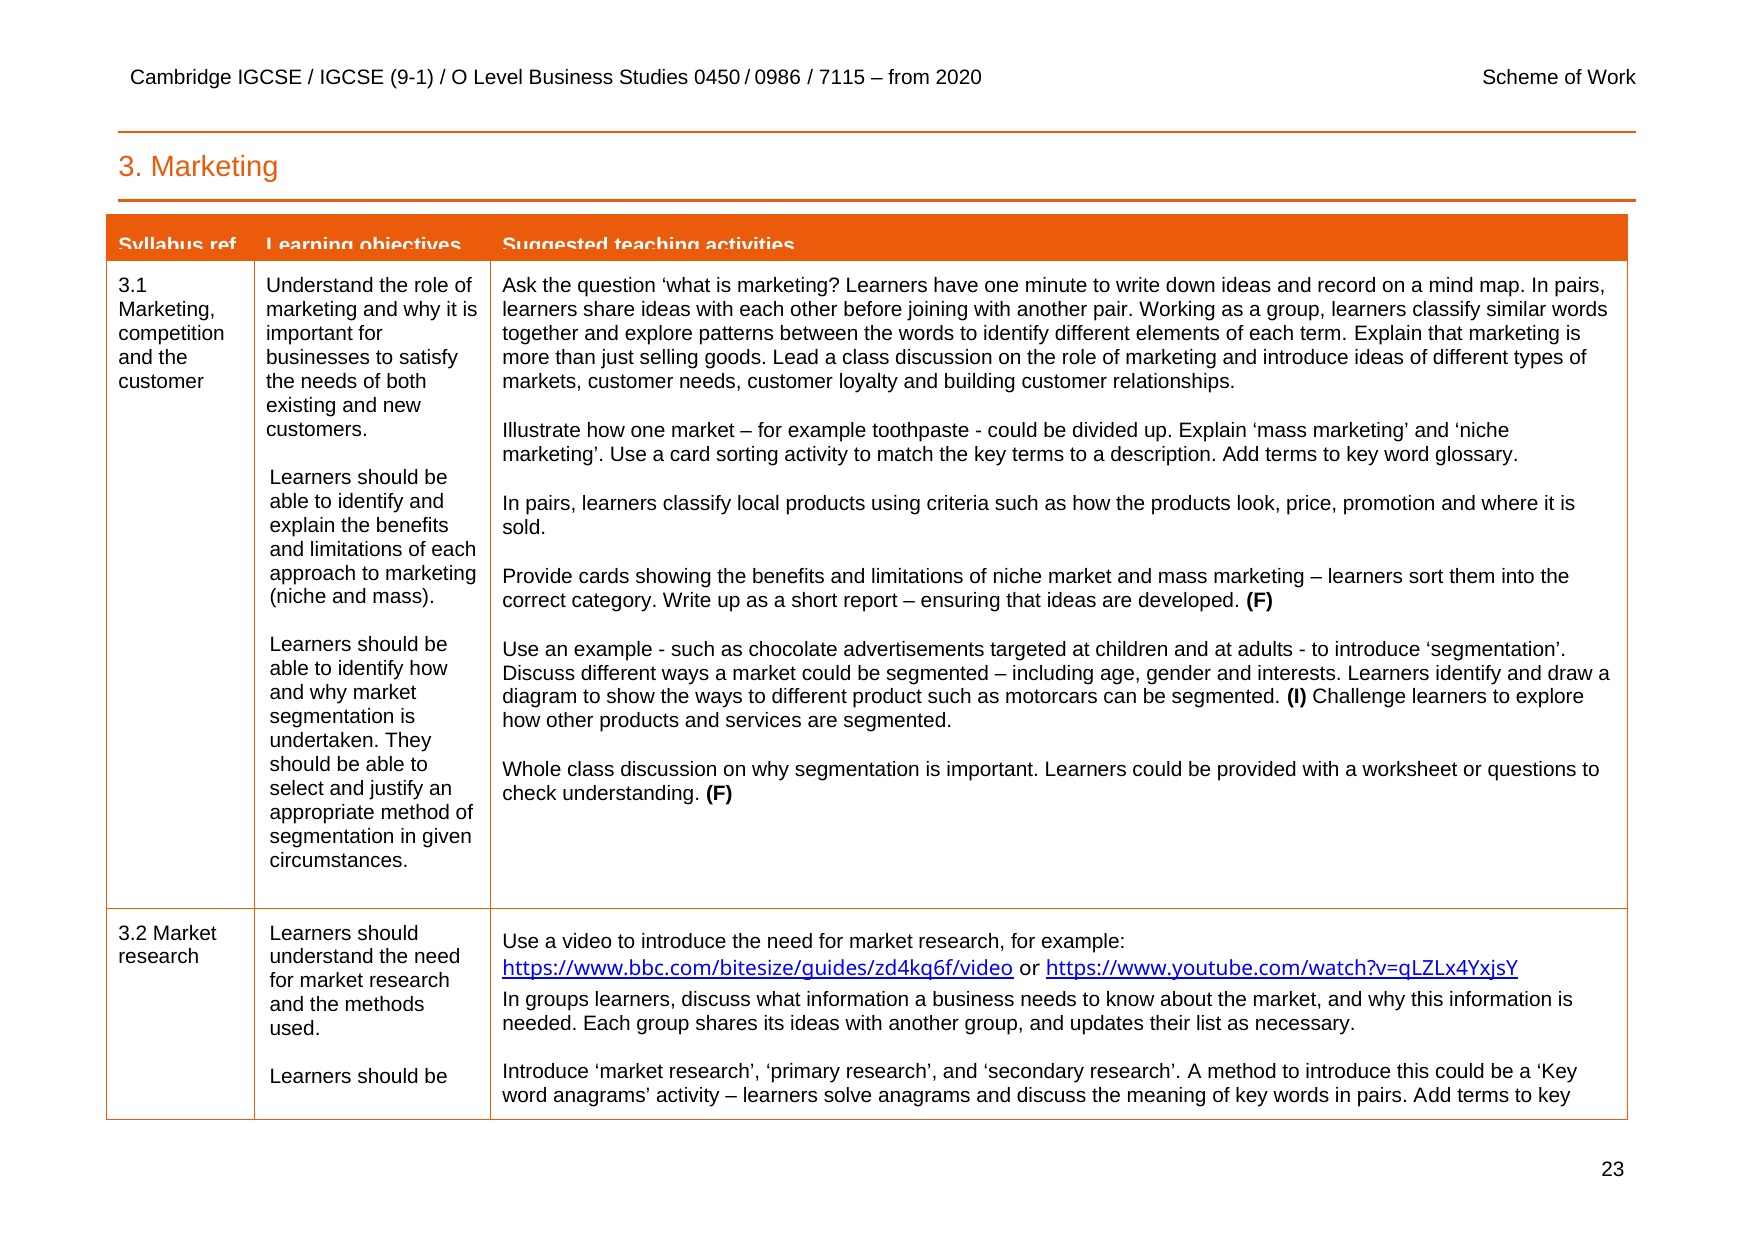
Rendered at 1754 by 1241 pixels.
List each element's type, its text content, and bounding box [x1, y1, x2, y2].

table_cell 3.1 Marketing, competition and the customer [107, 261, 254, 907]
table_header Syllabus ref. [107, 215, 254, 260]
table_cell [491, 909, 1627, 1118]
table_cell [255, 909, 490, 1118]
table_cell 3.2 Market research [107, 909, 254, 1118]
table_header Learning objectives [255, 215, 490, 260]
table_header Suggested teaching activities [491, 215, 1627, 260]
table_cell Understand the role of marketing and why it is important for businesses to satisfy the needs of both existing and new customers. Learners should be able to identify and explain the benefits and limitations of each approach to marketing (niche and mass). Learners should be able to identify how and why market segmentation is undertaken. They should be able to select and justify an appropriate method of segmentation in given circumstances. [255, 261, 490, 907]
table_cell Ask the question ‘what is marketing? Learners have one minute to write down ideas and record on a mind map. In pairs, learners share ideas with each other before joining with another pair. Working as a group, learners classify similar words together and explore patterns between the words to identify different elements of each term. Explain that marketing is more than just selling goods. Lead a class discussion on the role of marketing and introduce ideas of different types of markets, customer needs, customer loyalty and building customer relationships. Illustrate how one market – for example toothpaste - could be divided up. Explain ‘mass marketing’ and ‘niche marketing’. Use a card sorting activity to match the key terms to a description. Add terms to key word glossary. In pairs, learners classify local products using criteria such as how the products look, price, promotion and where it is sold. Provide cards showing the benefits and limitations of niche market and mass marketing – learners sort them into the correct category. Write up as a short report – ensuring that ideas are developed. (F) Use an example - such as chocolate advertisements targeted at children and at adults - to introduce ‘segmentation’. Discuss different ways a market could be segmented – including age, gender and interests. Learners identify and draw a diagram to show the ways to different product such as motorcars can be segmented. (I) Challenge learners to explore how other products and services are segmented. Whole class discussion on why segmentation is important. Learners could be provided with a worksheet or questions to check understanding. (F) [491, 261, 1627, 907]
subtitle 3. Marketing [118, 133, 1636, 199]
